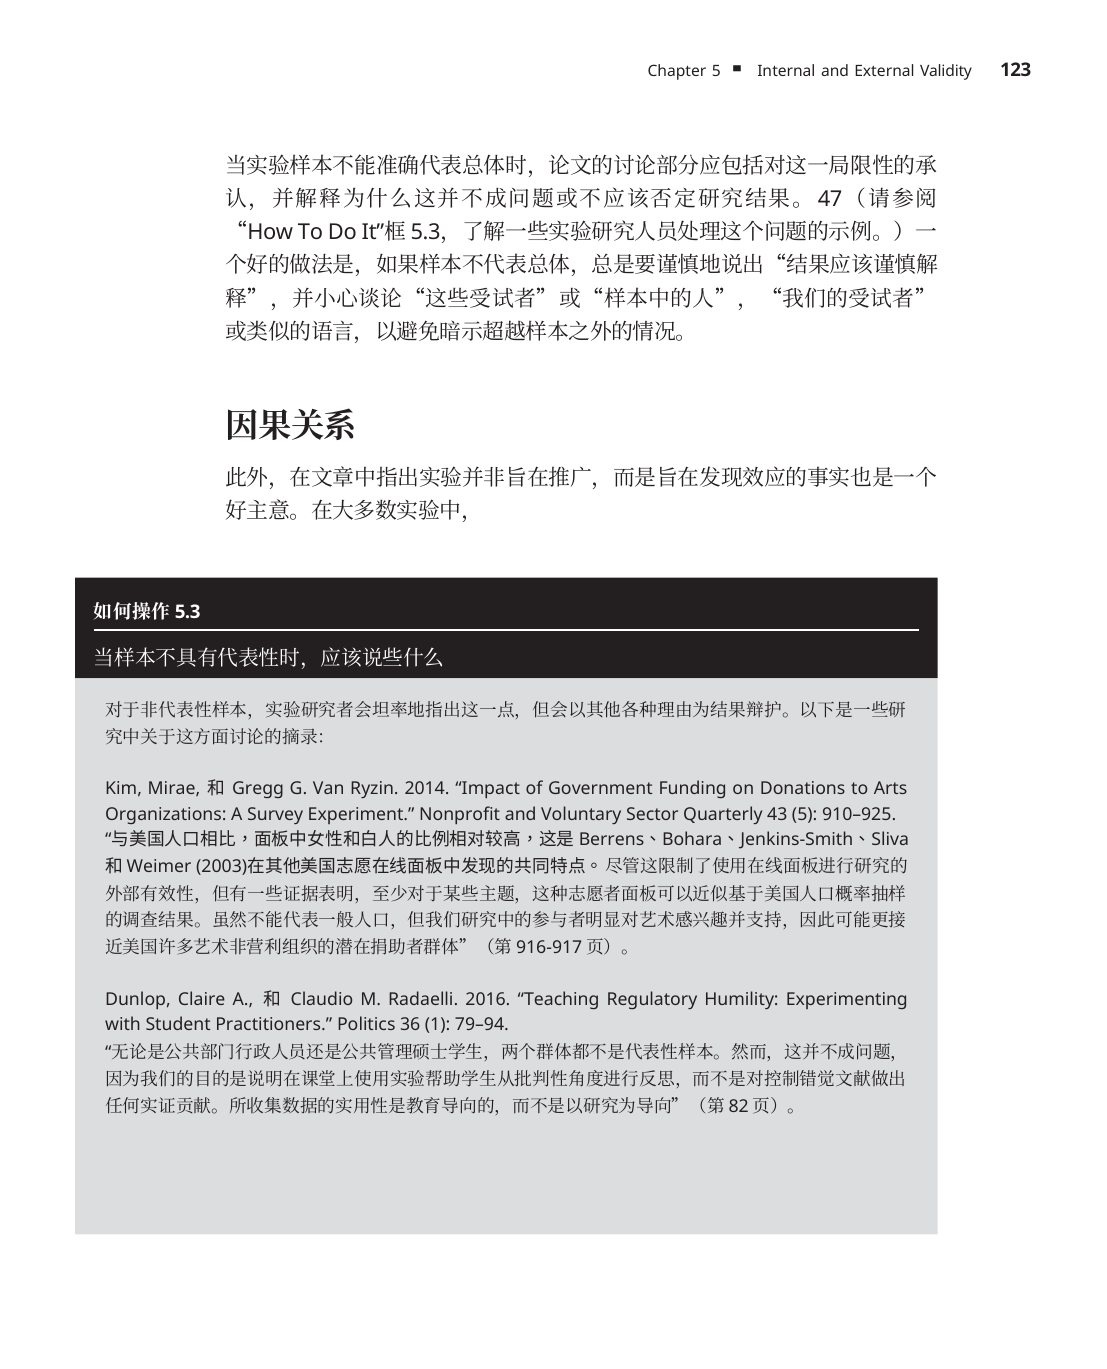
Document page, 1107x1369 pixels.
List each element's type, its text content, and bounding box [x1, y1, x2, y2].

text “与美国人口相比，面板中女性和白人的比例相对较高，这是Berrens、Bohara、Jenkins-Smith、Sliva和Weimer (2003)在其他美国志愿在线面板中发现的共同特点。尽管这限制了使用在线面板进行研究的外部有效性，但有一些证据表明，至少对于某些主题，这种志愿者面板可以近似基于美国人口概率抽样的调查结果。虽然不能代表一般人口，但我们研究中的参与者明显对艺术感兴趣并支持，因此可能更接近美国许多艺术非营利组织的潜在捐助者群体”（第916-917页）。 [105, 827, 909, 959]
text 当实验样本不能准确代表总体时，论文的讨论部分应包括对这一局限性的承认，并解释为什么这并不成问题或不应该否定研究结果。47（请参阅“How To Do It”框5.3，了解一些实验研究人员处理这个问题的示例。）一个好的做法是，如果样本不代表总体，总是要谨慎地说出“结果应该谨慎解释”，并小心谈论“这些受试者”或“样本中的人”，“我们的受试者”或类似的语言，以避免暗示超越样本之外的情况。 [225, 148, 938, 345]
text 如何操作5.3 [94, 596, 1046, 623]
text Dunlop, Claire A., 和 Claudio M. Radaelli. 2016. “Teaching Regulatory Humility: Experimenting with Student Practitioners.” Politics 36 (1): 79–94. [105, 986, 909, 1036]
text Kim, Mirae, 和 Gregg G. Van Ryzin. 2014. “Impact of Government Funding on Donations to Arts Organizations: A Survey Experiment.” Nonprofit and Voluntary Sector Quarterly 43 (5): 910–925. [105, 776, 909, 825]
text 因果关系 [225, 399, 938, 447]
text “无论是公共部门行政人员还是公共管理硕士学生，两个群体都不是代表性样本。然而，这并不成问题，因为我们的目的是说明在课堂上使用实验帮助学生从批判性角度进行反思，而不是对控制错觉文献做出任何实证贡献。所收集数据的实用性是教育导向的，而不是以研究为导向”（第82页）。 [105, 1038, 909, 1117]
text 对于非代表性样本，实验研究者会坦率地指出这一点，但会以其他各种理由为结果辩护。以下是一些研究中关于这方面讨论的摘录： [105, 696, 909, 748]
text 此外，在文章中指出实验并非旨在推广，而是旨在发现效应的事实也是一个好主意。在大多数实验中， [225, 460, 938, 524]
text 当样本不具有代表性时，应该说些什么 [94, 645, 1046, 670]
